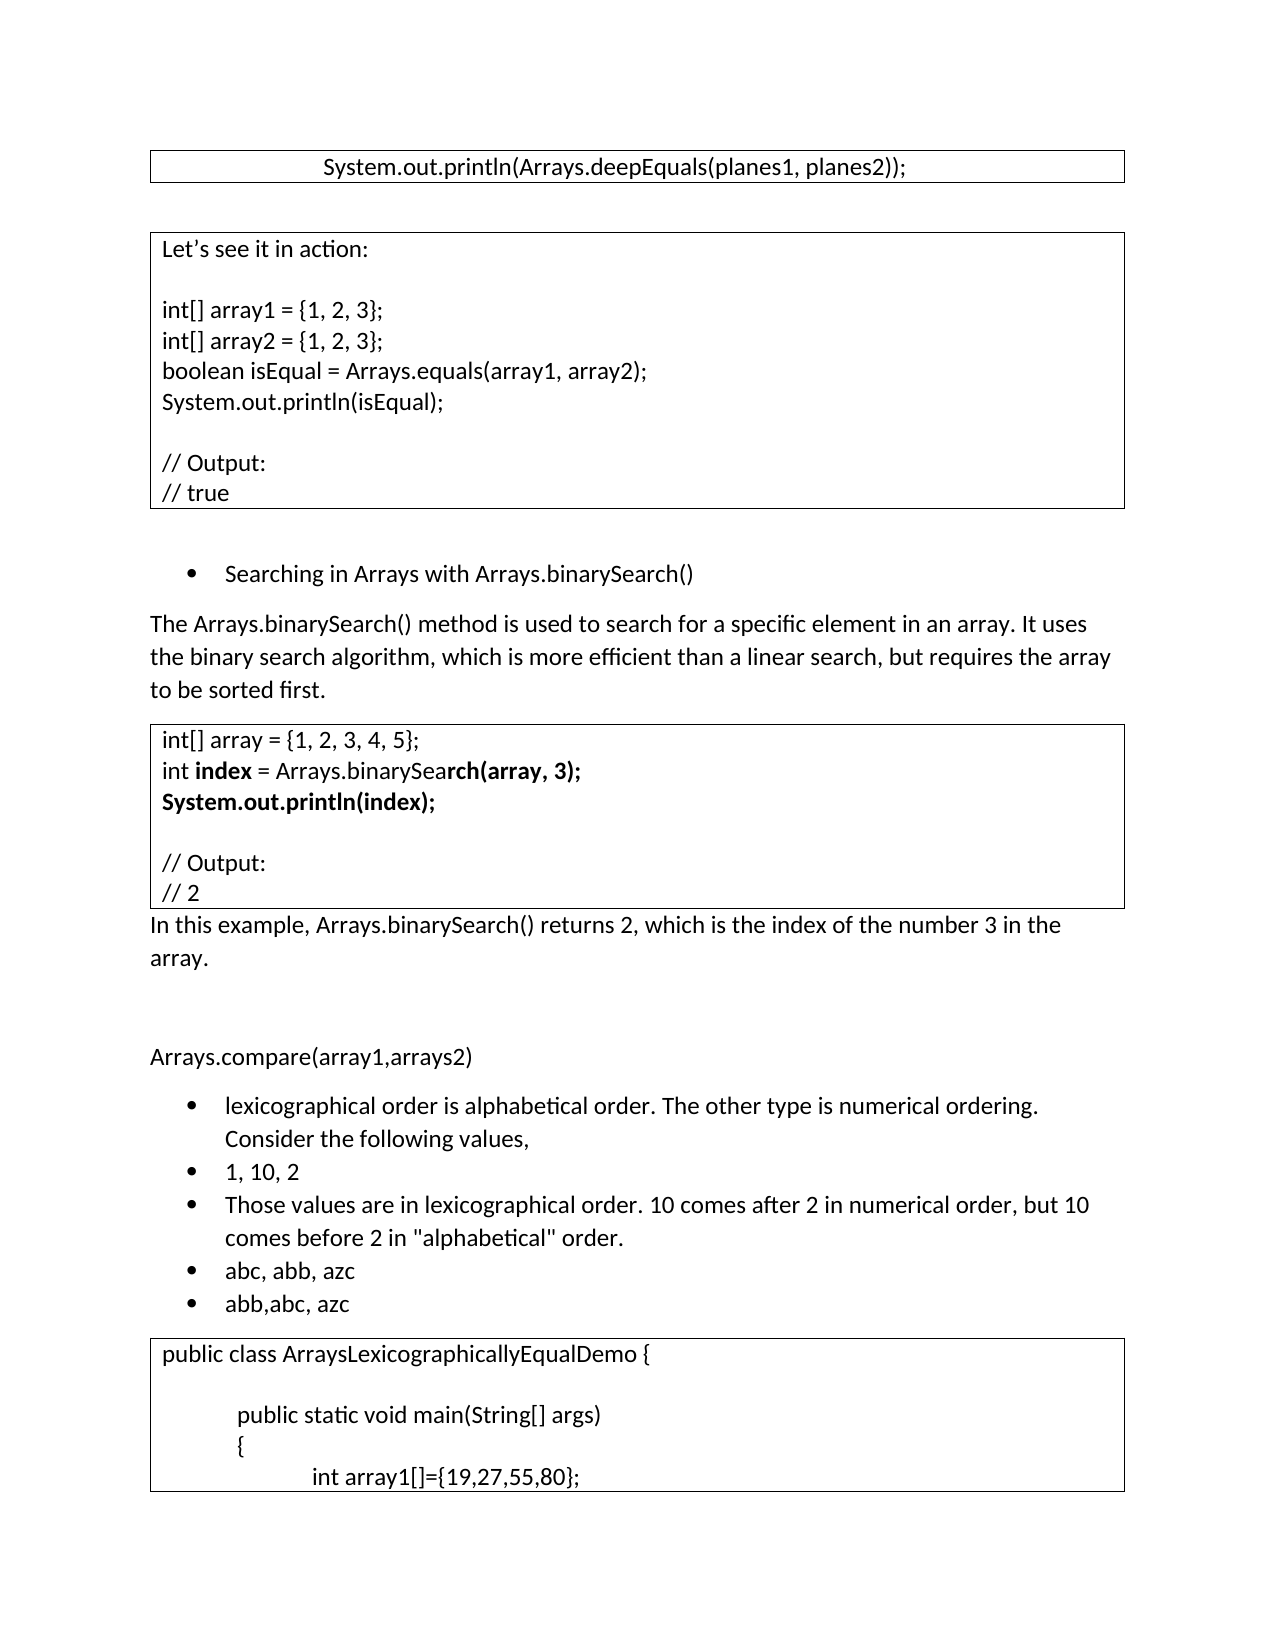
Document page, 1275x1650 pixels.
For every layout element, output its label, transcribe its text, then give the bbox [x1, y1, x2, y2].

list Searching in Arrays with Arrays.binarySearch() [187, 558, 1125, 589]
list 1, 10, 2 [187, 1156, 1125, 1187]
table_header int[] array = {1, 2, 3, 4, 5}; int index = Arrays.binarySearch(array, 3); System.out.println(index); // Output: // 2 [151, 725, 1124, 908]
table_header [151, 1339, 1124, 1491]
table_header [151, 151, 1124, 182]
list abc, abb, azc [187, 1255, 1125, 1286]
list Those values are in lexicographical order. 10 comes after 2 in numerical order, but 10 comes before 2 in "alphabetical" order. [187, 1189, 1125, 1253]
list abb,abc, azc [187, 1288, 1125, 1318]
text Arrays.compare(array1,arrays2) [150, 1041, 1125, 1071]
list lexicographical order is alphabetical order. The other type is numerical ordering. Consider the following values, [187, 1090, 1125, 1154]
text The Arrays.binarySearch() method is used to search for a specific element in an array. It uses the binary search algorithm, which is more efficient than a linear search, but requires the array to be sorted first. [150, 608, 1125, 704]
table_header Let’s see it in action: int[] array1 = {1, 2, 3}; int[] array2 = {1, 2, 3}; boolean isEqual = Arrays.equals(array1, array2); System.out.println(isEqual); // Output: // true [151, 233, 1124, 508]
text In this example, Arrays.binarySearch() returns 2, which is the index of the number 3 in the array. [150, 909, 1125, 972]
